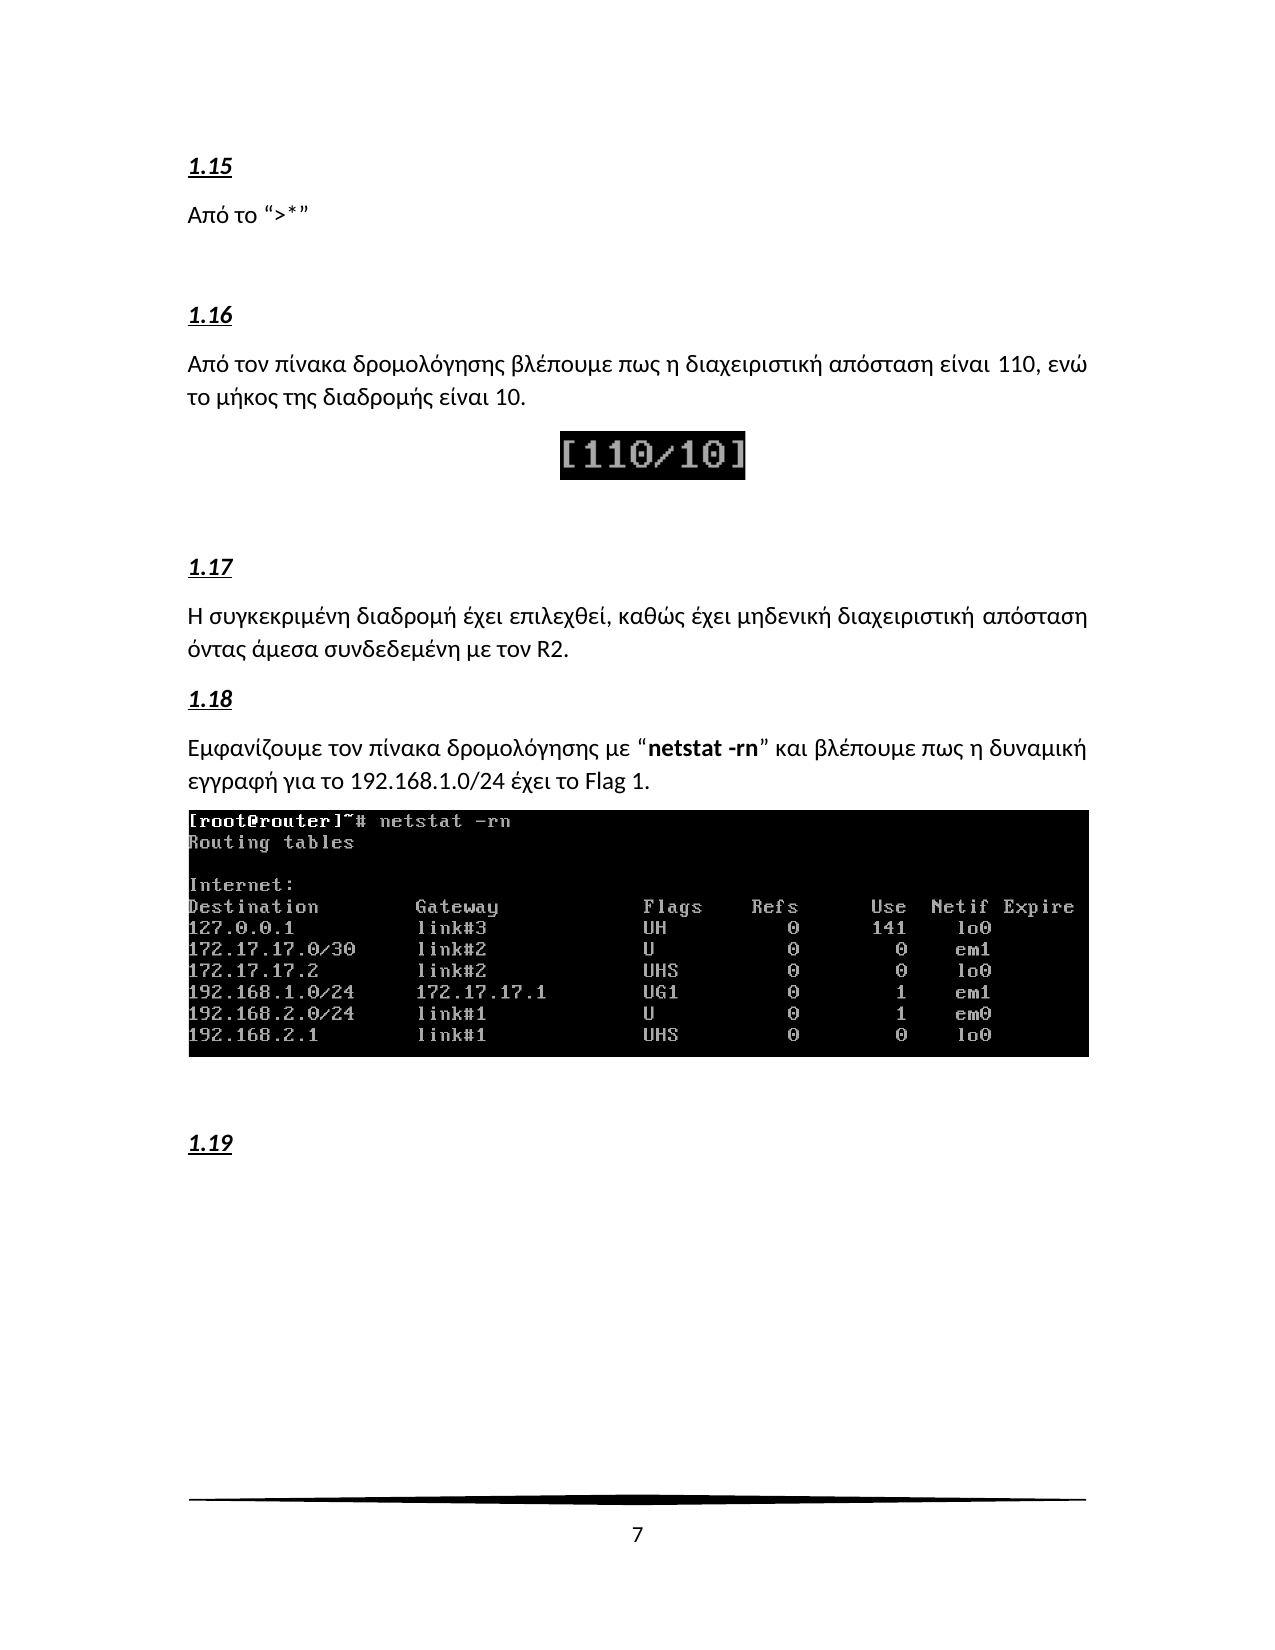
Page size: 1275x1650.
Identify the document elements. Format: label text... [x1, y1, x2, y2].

picture [560, 431, 746, 480]
text Η συγκεκριμένη διαδρομή έχει επιλεχθεί, καθώς έχει μηδενική διαχειριστική απόσταση όντας άμεσα συνδεδεμένη με τον R2. [187, 600, 1087, 664]
text Από τον πίνακα δρομολόγησης βλέπουμε πως η διαχειριστική απόσταση είναι 110, ενώ το μήκος της διαδρομής είναι 10. [187, 348, 1087, 412]
text 1.18 [187, 683, 1087, 713]
picture [188, 810, 1089, 1057]
text 1.17 [187, 551, 1087, 581]
text 1.19 [187, 1127, 1087, 1158]
text Από το “>*” [187, 199, 1087, 230]
text 1.16 [187, 299, 1087, 329]
text 1.15 [187, 150, 1087, 181]
text Εμφανίζουμε τον πίνακα δρομολόγησης με “netstat -rn” και βλέπουμε πως η δυναμική εγγραφή για το 192.168.1.0/24 έχει το Flag 1. [187, 732, 1087, 796]
